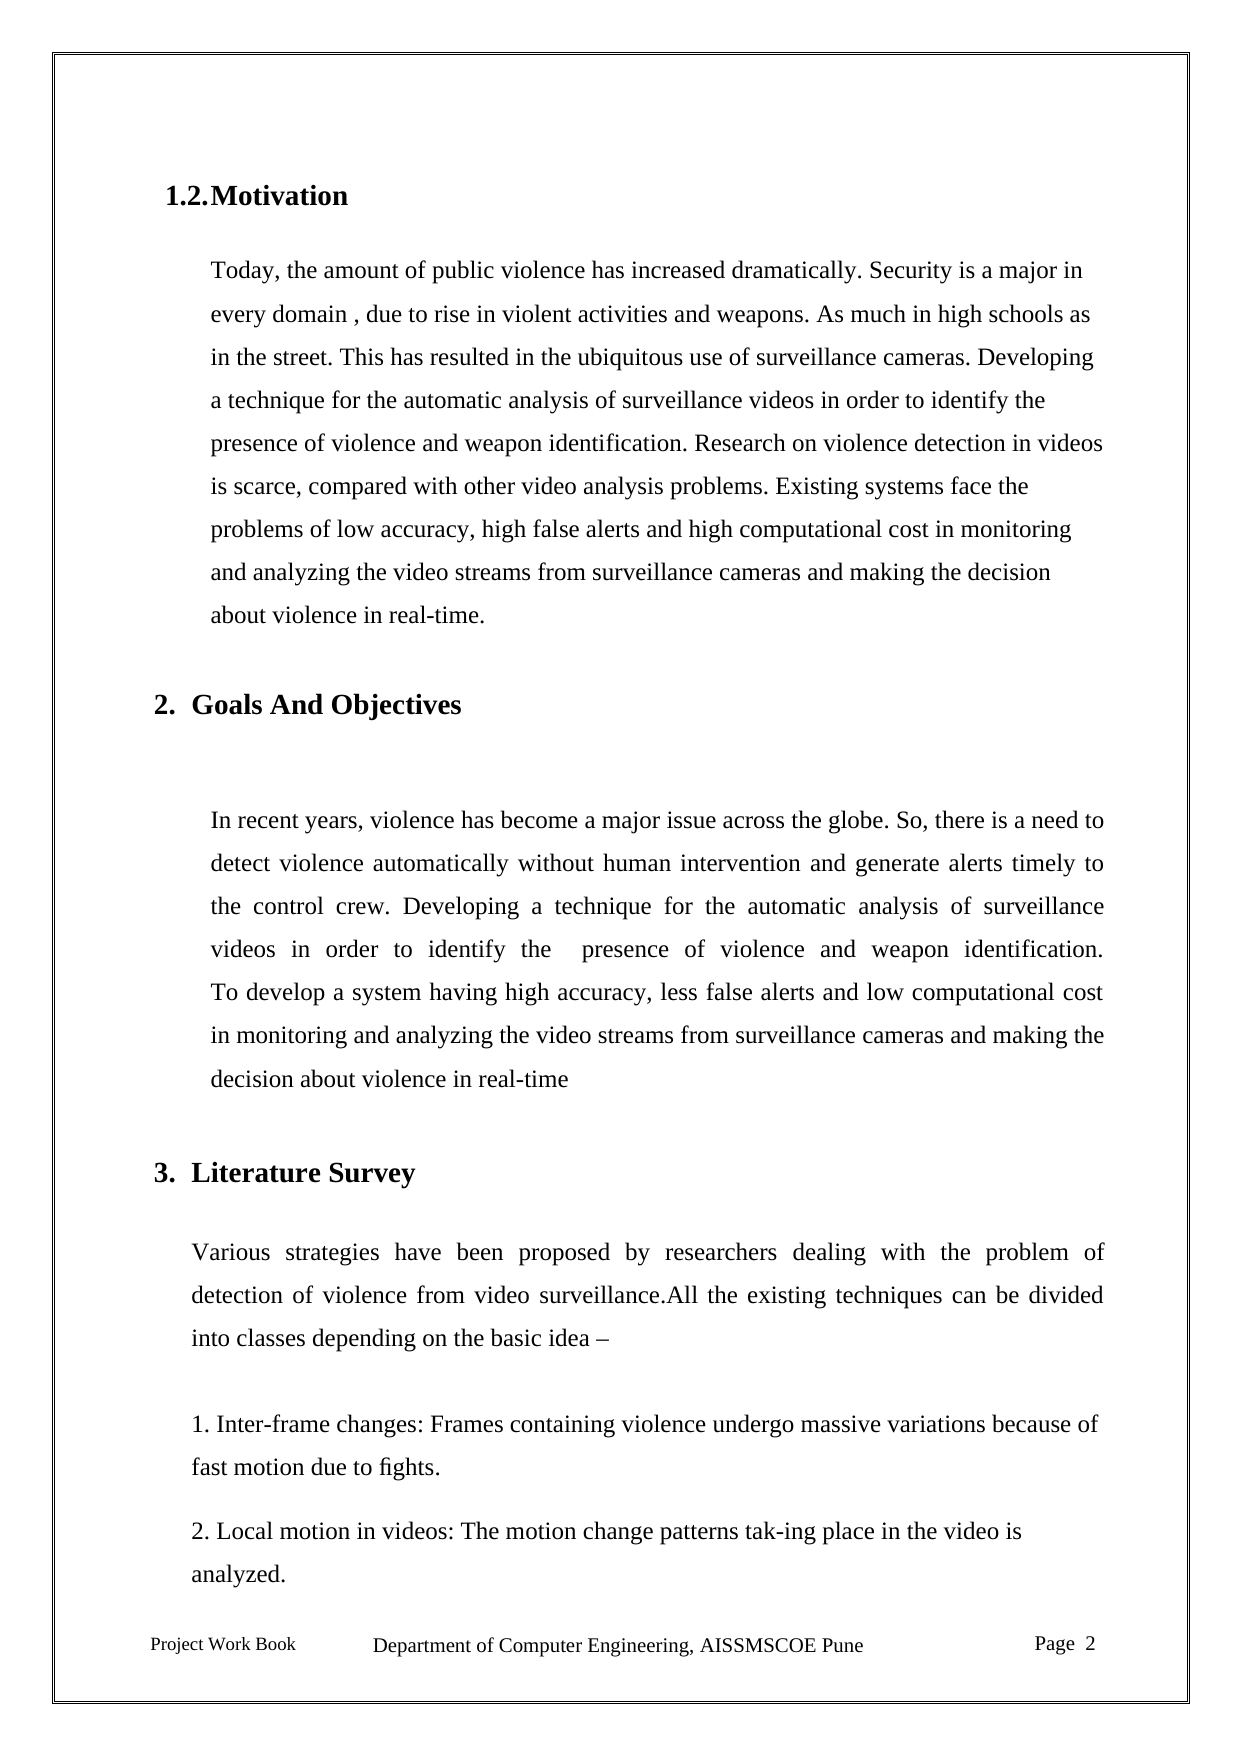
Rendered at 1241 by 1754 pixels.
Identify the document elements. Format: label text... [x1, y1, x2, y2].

list Inter-frame changes: Frames containing violence undergo massive variations because of fast motion due to ﬁghts. [191, 1409, 1105, 1481]
text Today, the amount of public violence has increased dramatically. Security is a major in every domain , due to rise in violent activities and weapons. As much in high schools as in the street. This has resulted in the ubiquitous use of surveillance cameras. Developing a technique for the automatic analysis of surveillance videos in order to identify the presence of violence and weapon identification. Research on violence detection in videos is scarce, compared with other video analysis problems. Existing systems face the problems of low accuracy, high false alerts and high computational cost in monitoring and analyzing the video streams from surveillance cameras and making the decision about violence in real-time. [210, 256, 1105, 629]
list Goals And Objectives [154, 687, 1105, 721]
list Local motion in videos: The motion change patterns tak-ing place in the video is analyzed. [191, 1516, 1105, 1588]
text In recent years, violence has become a major issue across the globe. So, there is a need to detect violence automatically without human intervention and generate alerts timely to the control crew. Developing a technique for the automatic analysis of surveillance videos in order to identify the presence of violence and weapon identification. To develop a system having high accuracy, less false alerts and low computational cost in monitoring and analyzing the video streams from surveillance cameras and making the decision about violence in real-time [210, 805, 1105, 1092]
text Various strategies have been proposed by researchers dealing with the problem of detection of violence from video surveillance.All the existing techniques can be divided into classes depending on the basic idea – [191, 1308, 1105, 1352]
text Various strategies have been proposed by researchers dealing with the problem of detection of violence from video surveillance.All the existing techniques can be divided into classes depending on the basic idea – [191, 1237, 1105, 1280]
subtitle Motivation [165, 178, 1105, 212]
list Literature Survey [154, 1155, 1105, 1188]
